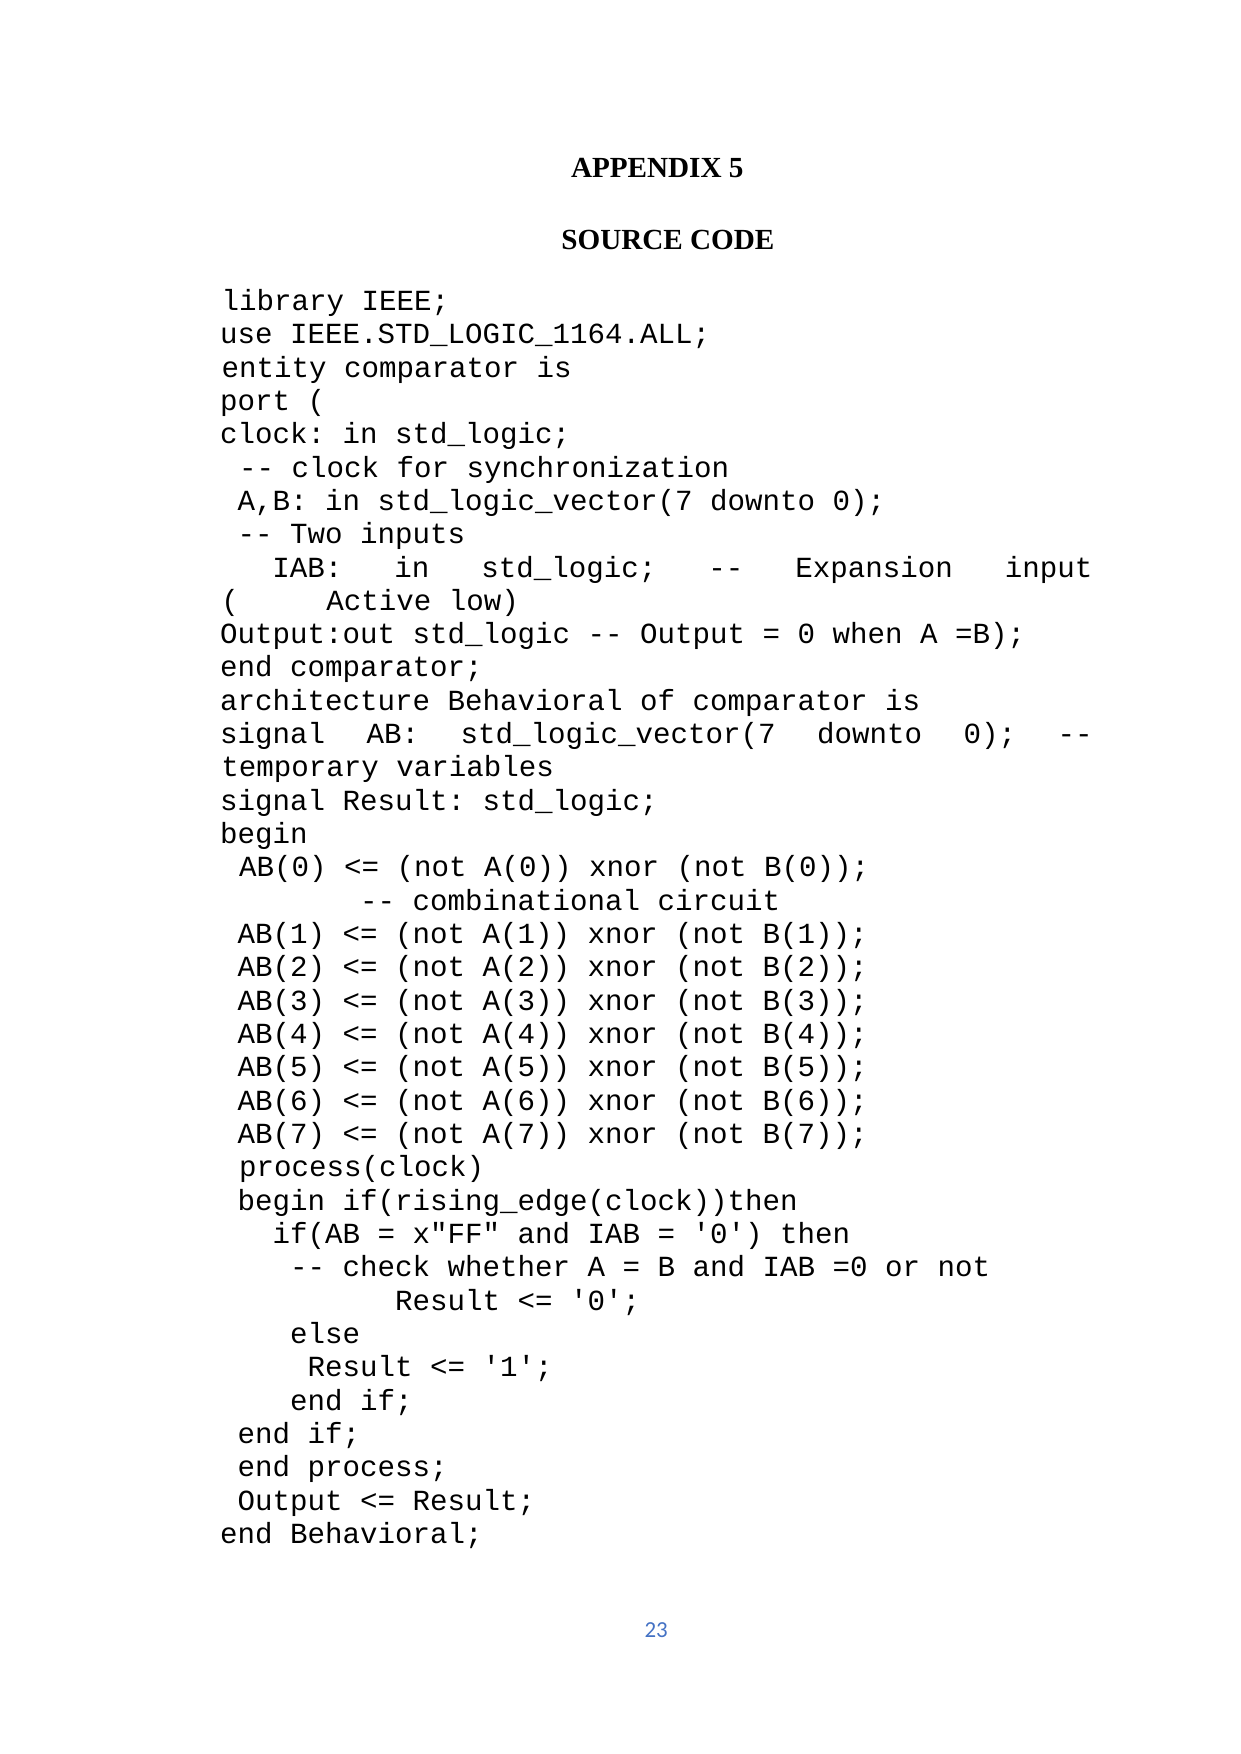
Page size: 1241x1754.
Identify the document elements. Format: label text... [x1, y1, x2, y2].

text clock: in std_logic; [220, 419, 1093, 453]
text signal AB: std_logic_vector(7 downto 0); -- temporary variables [220, 719, 1093, 785]
subtitle SOURCE CODE [243, 222, 1093, 256]
text use IEEE.STD_LOGIC_1164.ALL; [220, 319, 1093, 353]
text end Behavioral; [220, 1519, 1093, 1552]
text Result <= '0'; [220, 1286, 1093, 1319]
text -- Two inputs [220, 519, 1093, 553]
text Output <= Result; [220, 1486, 1093, 1519]
text Result <= '1'; [220, 1352, 1093, 1385]
text AB(5) <= (not A(5)) xnor (not B(5)); [220, 1052, 1093, 1085]
text -- clock for synchronization [221, 453, 1093, 486]
text A,B: in std_logic_vector(7 downto 0); [220, 486, 1093, 519]
text AB(6) <= (not A(6)) xnor (not B(6)); [220, 1086, 1093, 1119]
text APPENDIX 5 [221, 150, 1093, 183]
text -- combinational circuit [220, 886, 1093, 919]
text signal Result: std_logic; [220, 786, 1093, 819]
text entity comparator is [221, 353, 1093, 386]
text AB(3) <= (not A(3)) xnor (not B(3)); [220, 986, 1093, 1019]
text -- check whether A = B and IAB =0 or not [220, 1252, 1093, 1285]
text library IEEE; [221, 286, 1093, 319]
text AB(0) <= (not A(0)) xnor (not B(0)); [221, 852, 1093, 885]
text AB(4) <= (not A(4)) xnor (not B(4)); [220, 1019, 1093, 1052]
text port ( [220, 386, 1093, 419]
text if(AB = x"FF" and IAB = '0') then [220, 1219, 1093, 1252]
text end if; [220, 1419, 1093, 1452]
text end process; [220, 1452, 1093, 1485]
text AB(1) <= (not A(1)) xnor (not B(1)); [220, 919, 1093, 952]
text begin [220, 819, 1093, 852]
text AB(7) <= (not A(7)) xnor (not B(7)); [220, 1119, 1093, 1152]
text process(clock) [221, 1152, 1093, 1185]
text else [220, 1319, 1093, 1352]
text begin if(rising_edge(clock))then [220, 1186, 1093, 1219]
text IAB: in std_logic; -- Expansion input ( Active low) [220, 553, 1093, 619]
text architecture Behavioral of comparator is [220, 686, 1093, 719]
text AB(2) <= (not A(2)) xnor (not B(2)); [220, 952, 1093, 985]
text Output:out std_logic -- Output = 0 when A =B); [220, 619, 1093, 652]
text end comparator; [220, 653, 1093, 686]
text end if; [220, 1386, 1093, 1419]
